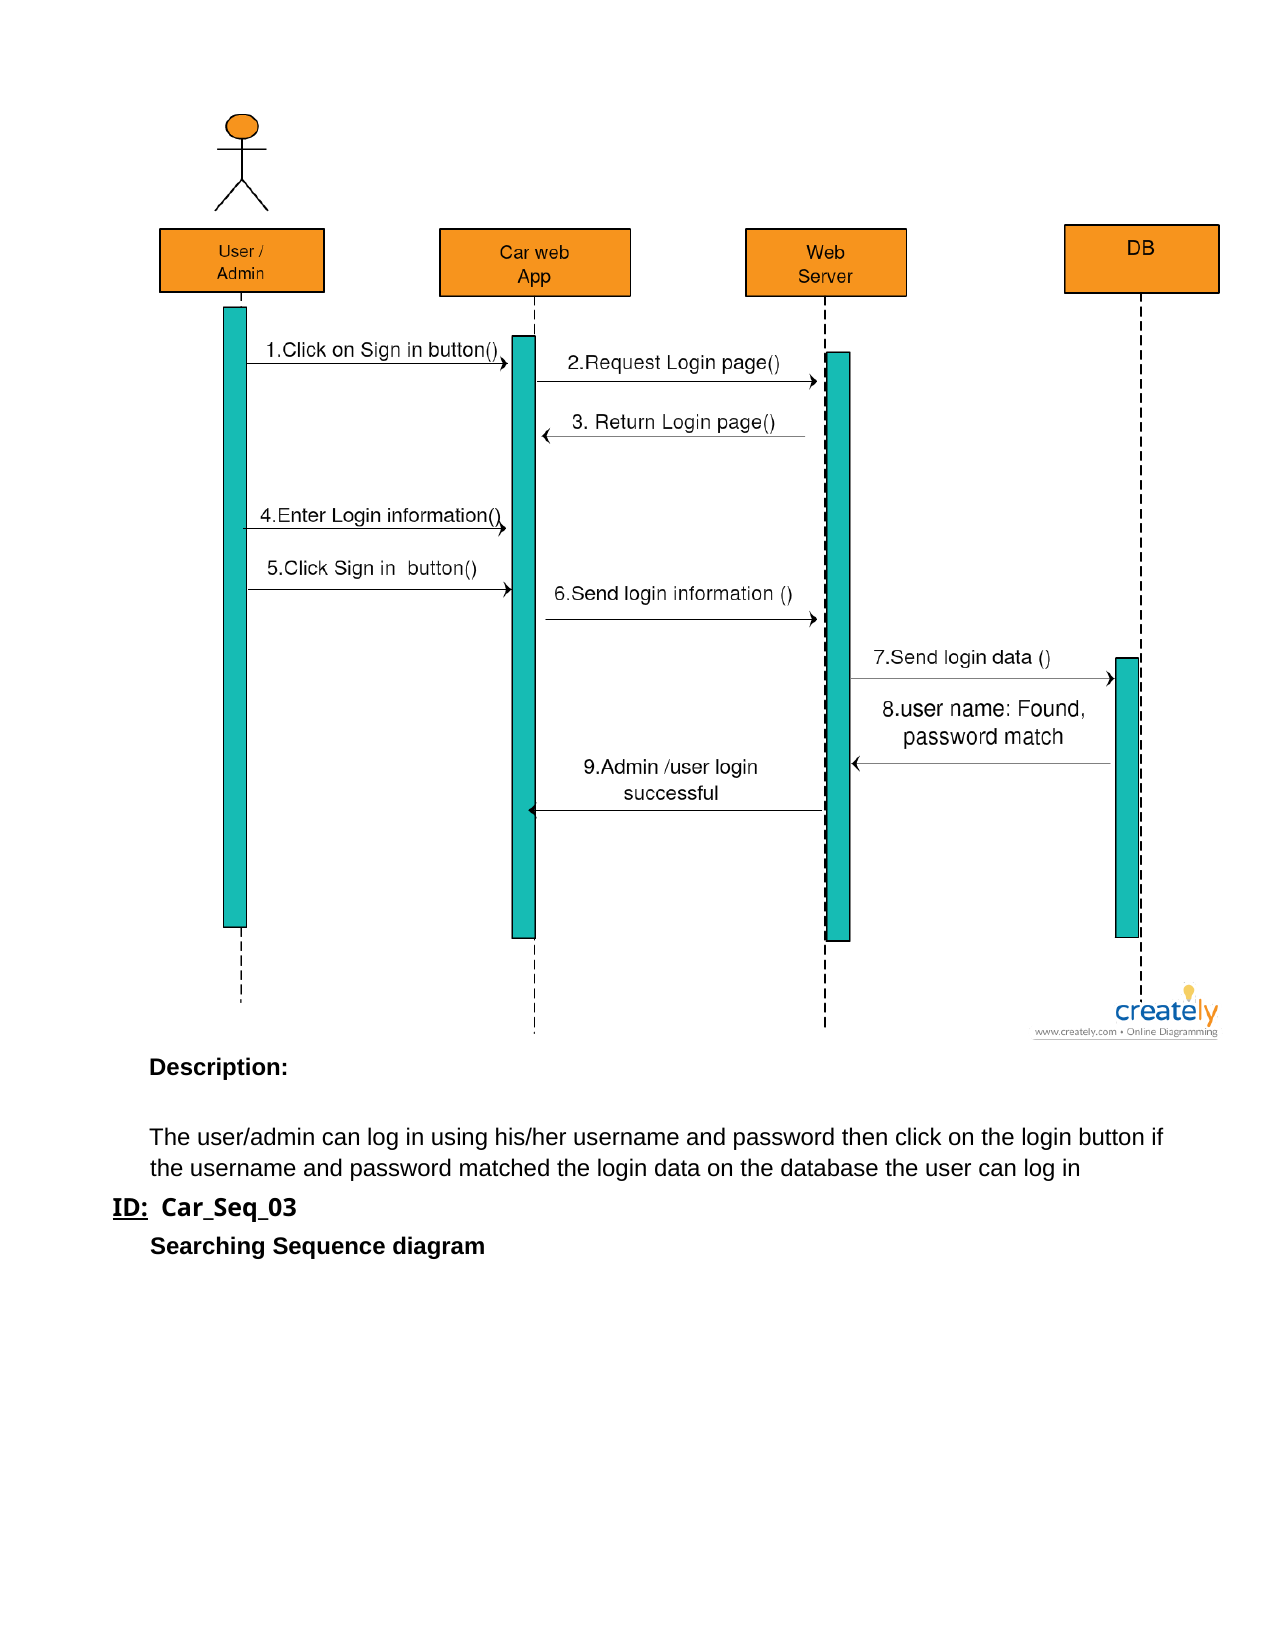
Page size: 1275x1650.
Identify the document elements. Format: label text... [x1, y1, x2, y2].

text Searching Sequence diagram [150, 1232, 1201, 1259]
text The user/admin can log in using his/her username and password then click on the login button if the username and password matched the login data on the database the user can log in [149, 1123, 1201, 1182]
text Description: [149, 1052, 1201, 1080]
text ID: Car_Seq_03 [112, 1189, 1201, 1223]
picture [150, 109, 1229, 1045]
